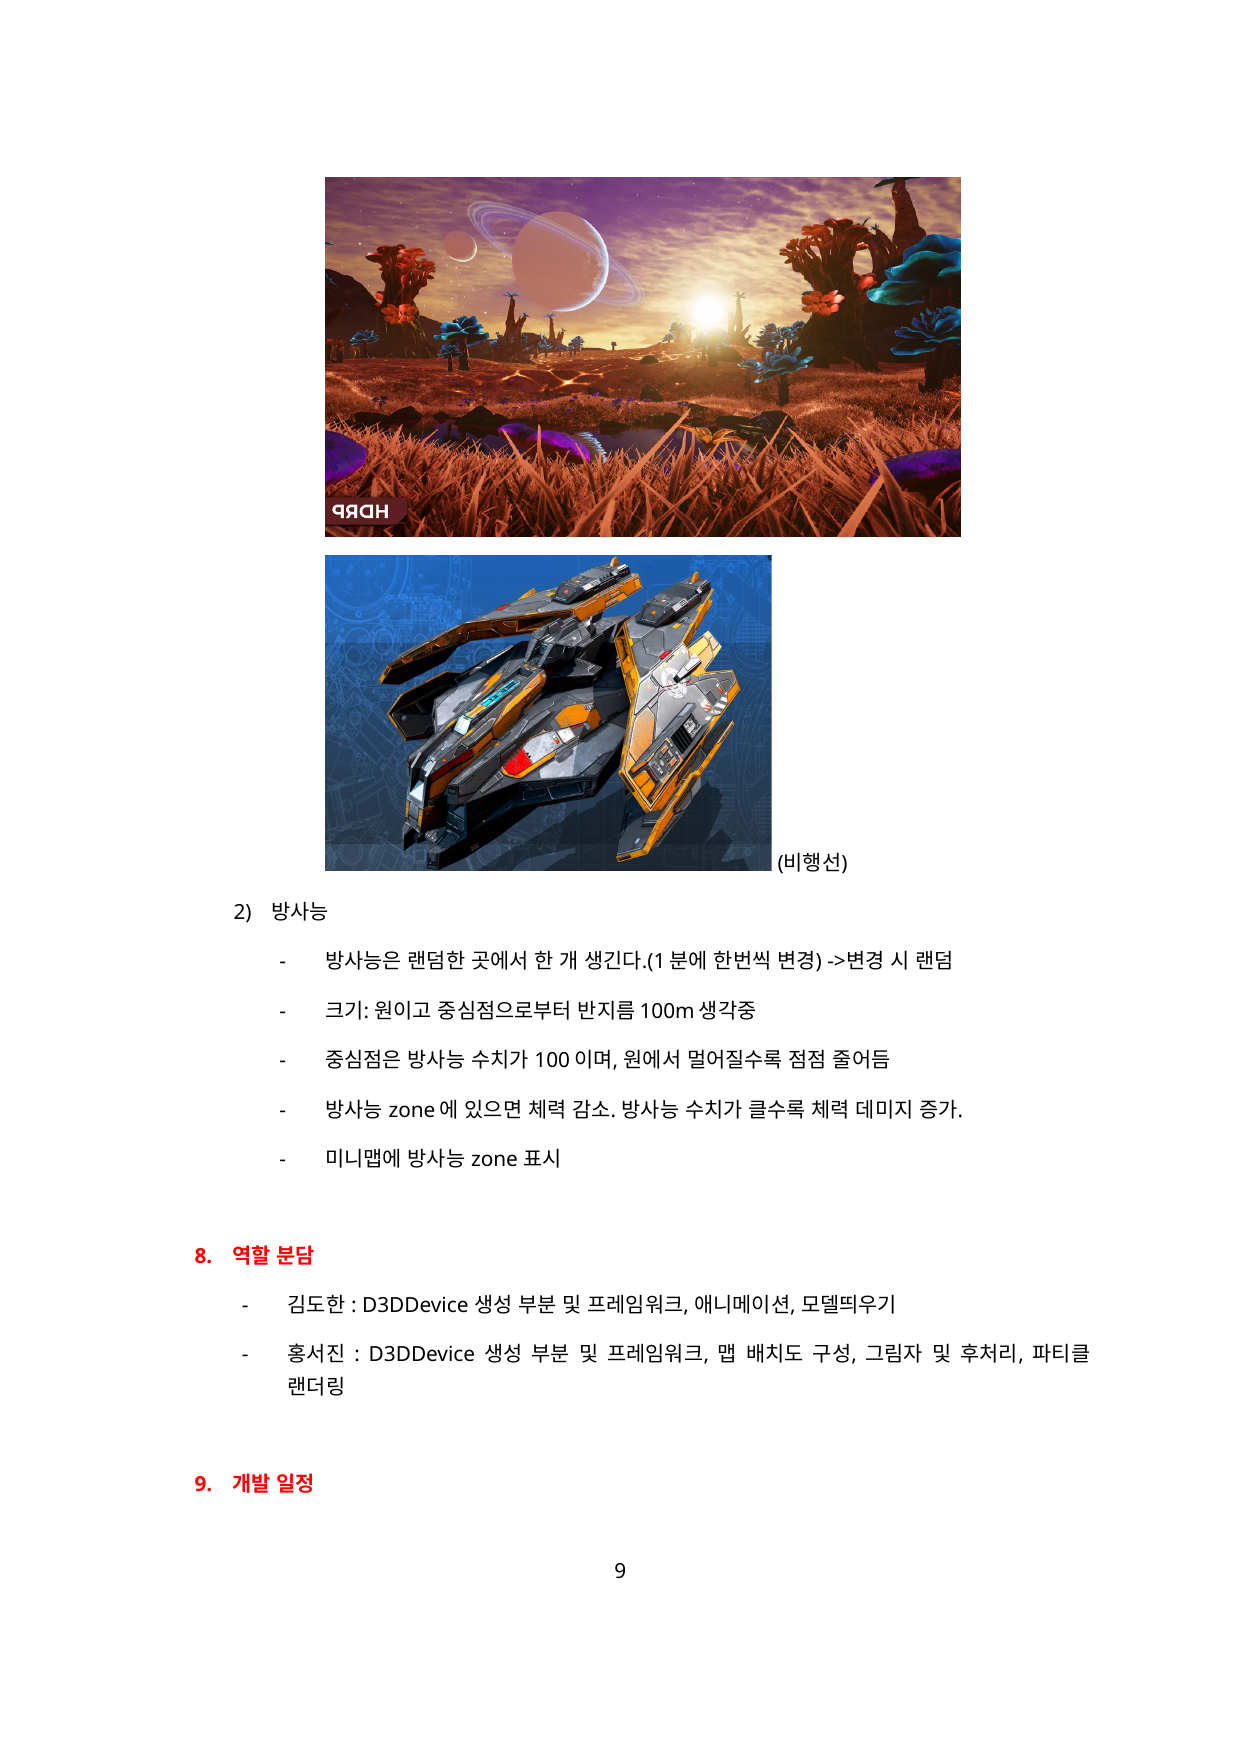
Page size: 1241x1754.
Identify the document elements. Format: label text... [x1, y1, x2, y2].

list 방사능 [233, 895, 1090, 926]
list 방사능은 랜덤한 곳에서 한 개 생긴다.(1분에 한번씩 변경) ->변경 시 랜덤 [279, 945, 1090, 975]
picture [325, 177, 961, 537]
list 김도한 : D3DDevice 생성 부분 및 프레임워크, 애니메이션, 모델띄우기 [242, 1288, 1090, 1318]
list 홍서진 : D3DDevice 생성 부분 및 프레임워크, 맵 배치도 구성, 그림자 및 후처리, 파티클 랜더링 [242, 1338, 1090, 1401]
list 개발 일정 [194, 1467, 1090, 1497]
picture [325, 555, 772, 871]
list 중심점은 방사능 수치가 100이며, 원에서 멀어질수록 점점 줄어듬 [279, 1043, 1090, 1074]
list 크기: 원이고 중심점으로부터 반지름100m생각중 [279, 994, 1090, 1024]
list 미니맵에 방사능 zone 표시 [279, 1142, 1090, 1172]
list 역할 분담 [194, 1239, 1090, 1269]
list 방사능 zone에 있으면 체력 감소. 방사능 수치가 클수록 체력 데미지 증가. [279, 1093, 1090, 1123]
